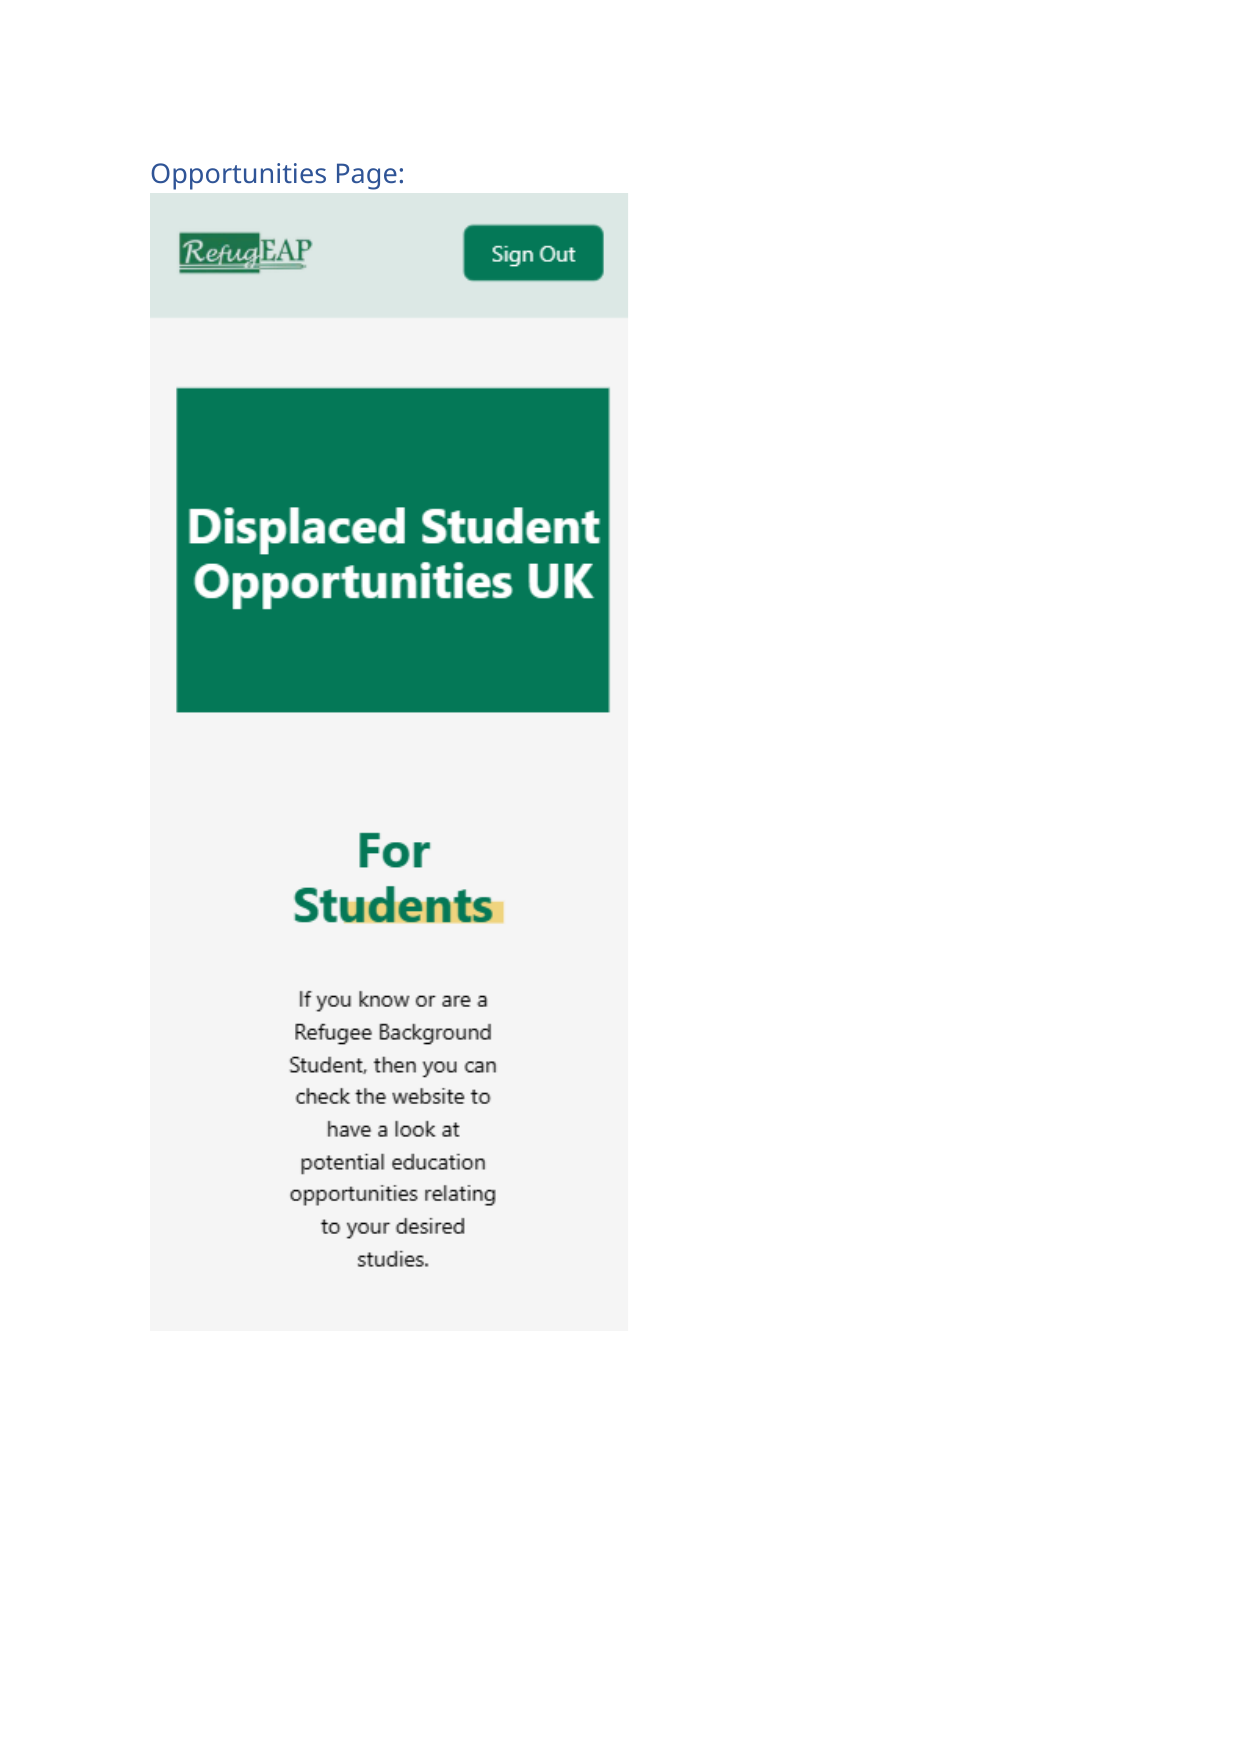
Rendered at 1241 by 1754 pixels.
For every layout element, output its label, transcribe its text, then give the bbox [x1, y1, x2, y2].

picture [150, 193, 629, 1331]
subtitle Opportunities Page: [150, 154, 1090, 191]
